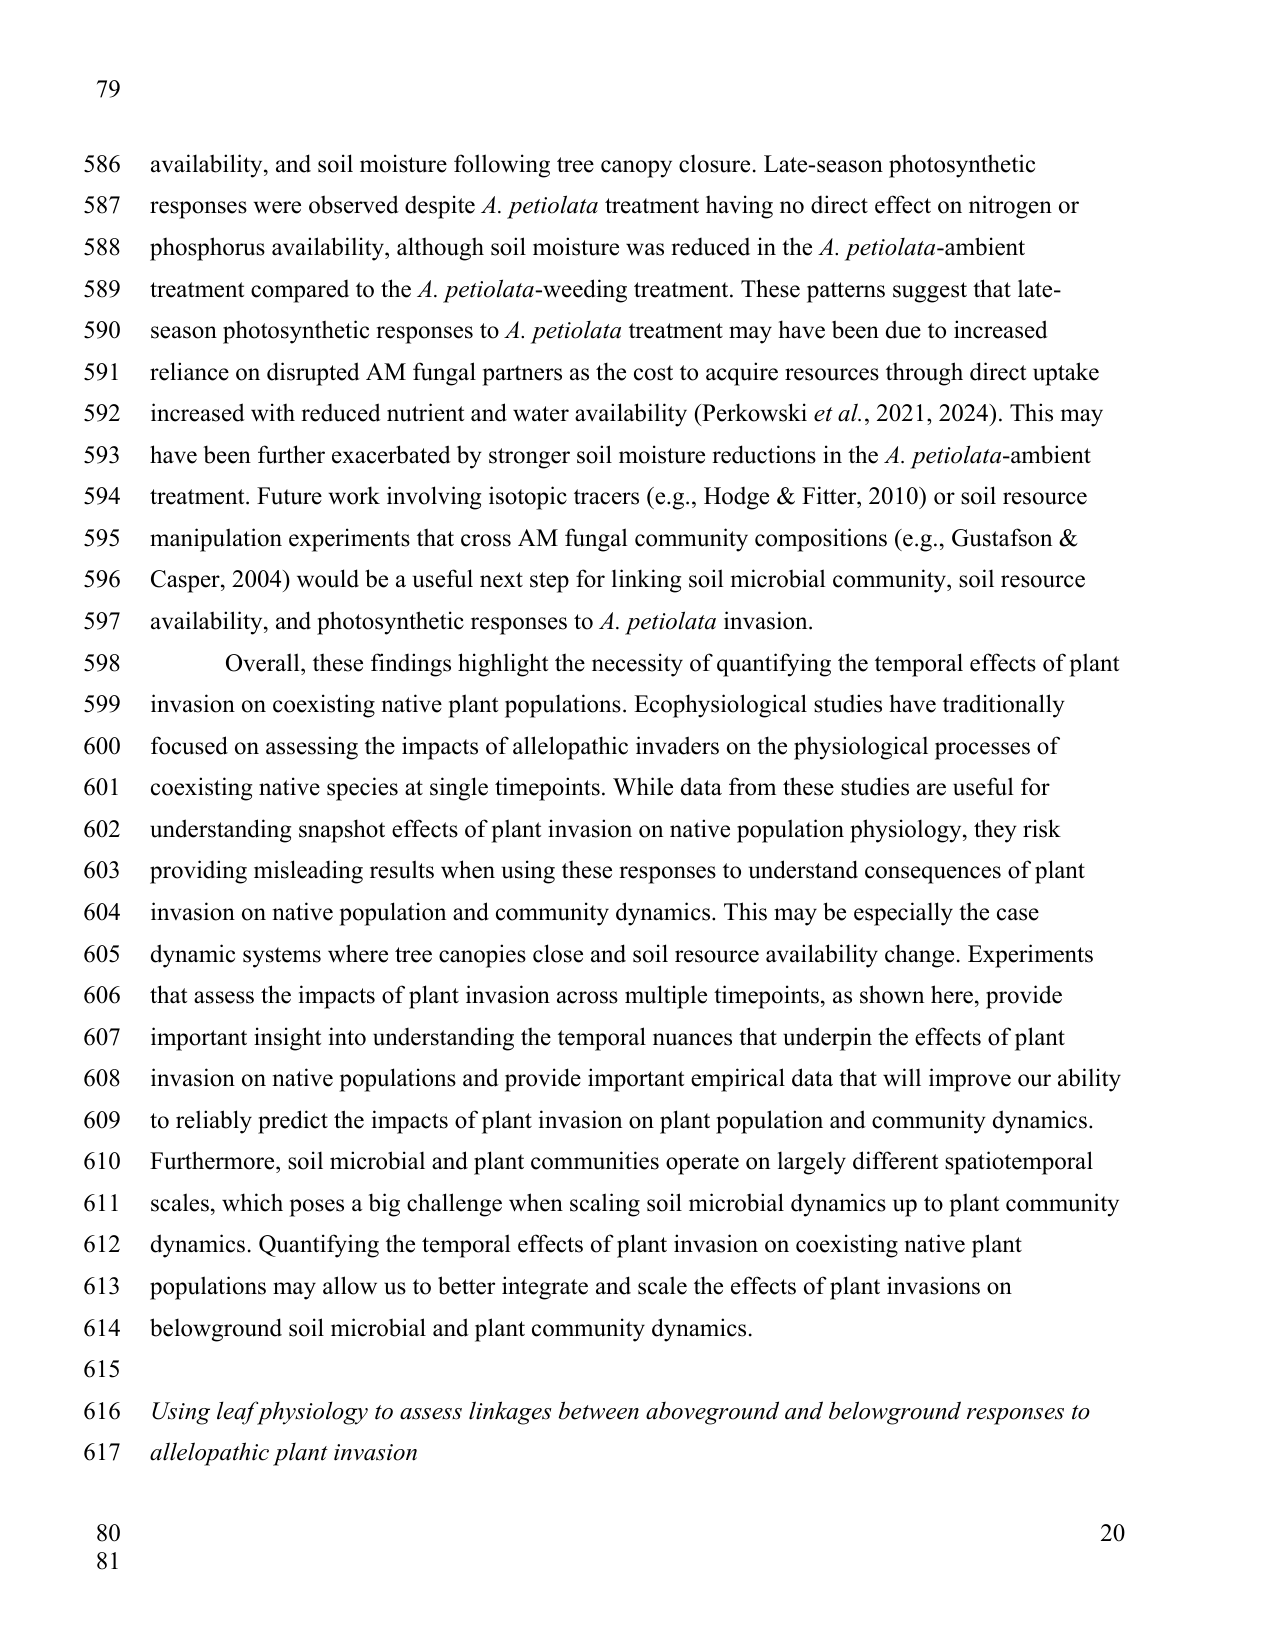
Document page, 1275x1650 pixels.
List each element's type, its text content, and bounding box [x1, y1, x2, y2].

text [150, 150, 1125, 635]
text Using leaf physiology to assess linkages between aboveground and belowground responses to allelopathic plant invasion [150, 1397, 1125, 1466]
text Overall, these findings highlight the necessity of quantifying the temporal effects of plant invasion on coexisting native plant populations. Ecophysiological studies have traditionally focused on assessing the impacts of allelopathic invaders on the physiological processes of coexisting native species at single timepoints. While data from these studies are useful for understanding snapshot effects of plant invasion on native population physiology, they risk providing misleading results when using these responses to understand consequences of plant invasion on native population and community dynamics. This may be especially the case dynamic systems where tree canopies close and soil resource availability change. Experiments that assess the impacts of plant invasion across multiple timepoints, as shown here, provide important insight into understanding the temporal nuances that underpin the effects of plant invasion on native populations and provide important empirical data that will improve our ability to reliably predict the impacts of plant invasion on plant population and community dynamics. Furthermore, soil microbial and plant communities operate on largely different spatiotemporal scales, which poses a big challenge when scaling soil microbial dynamics up to plant community dynamics. Quantifying the temporal effects of plant invasion on coexisting native plant populations may allow us to better integrate and scale the effects of plant invasions on belowground soil microbial and plant community dynamics. [150, 649, 1125, 1341]
